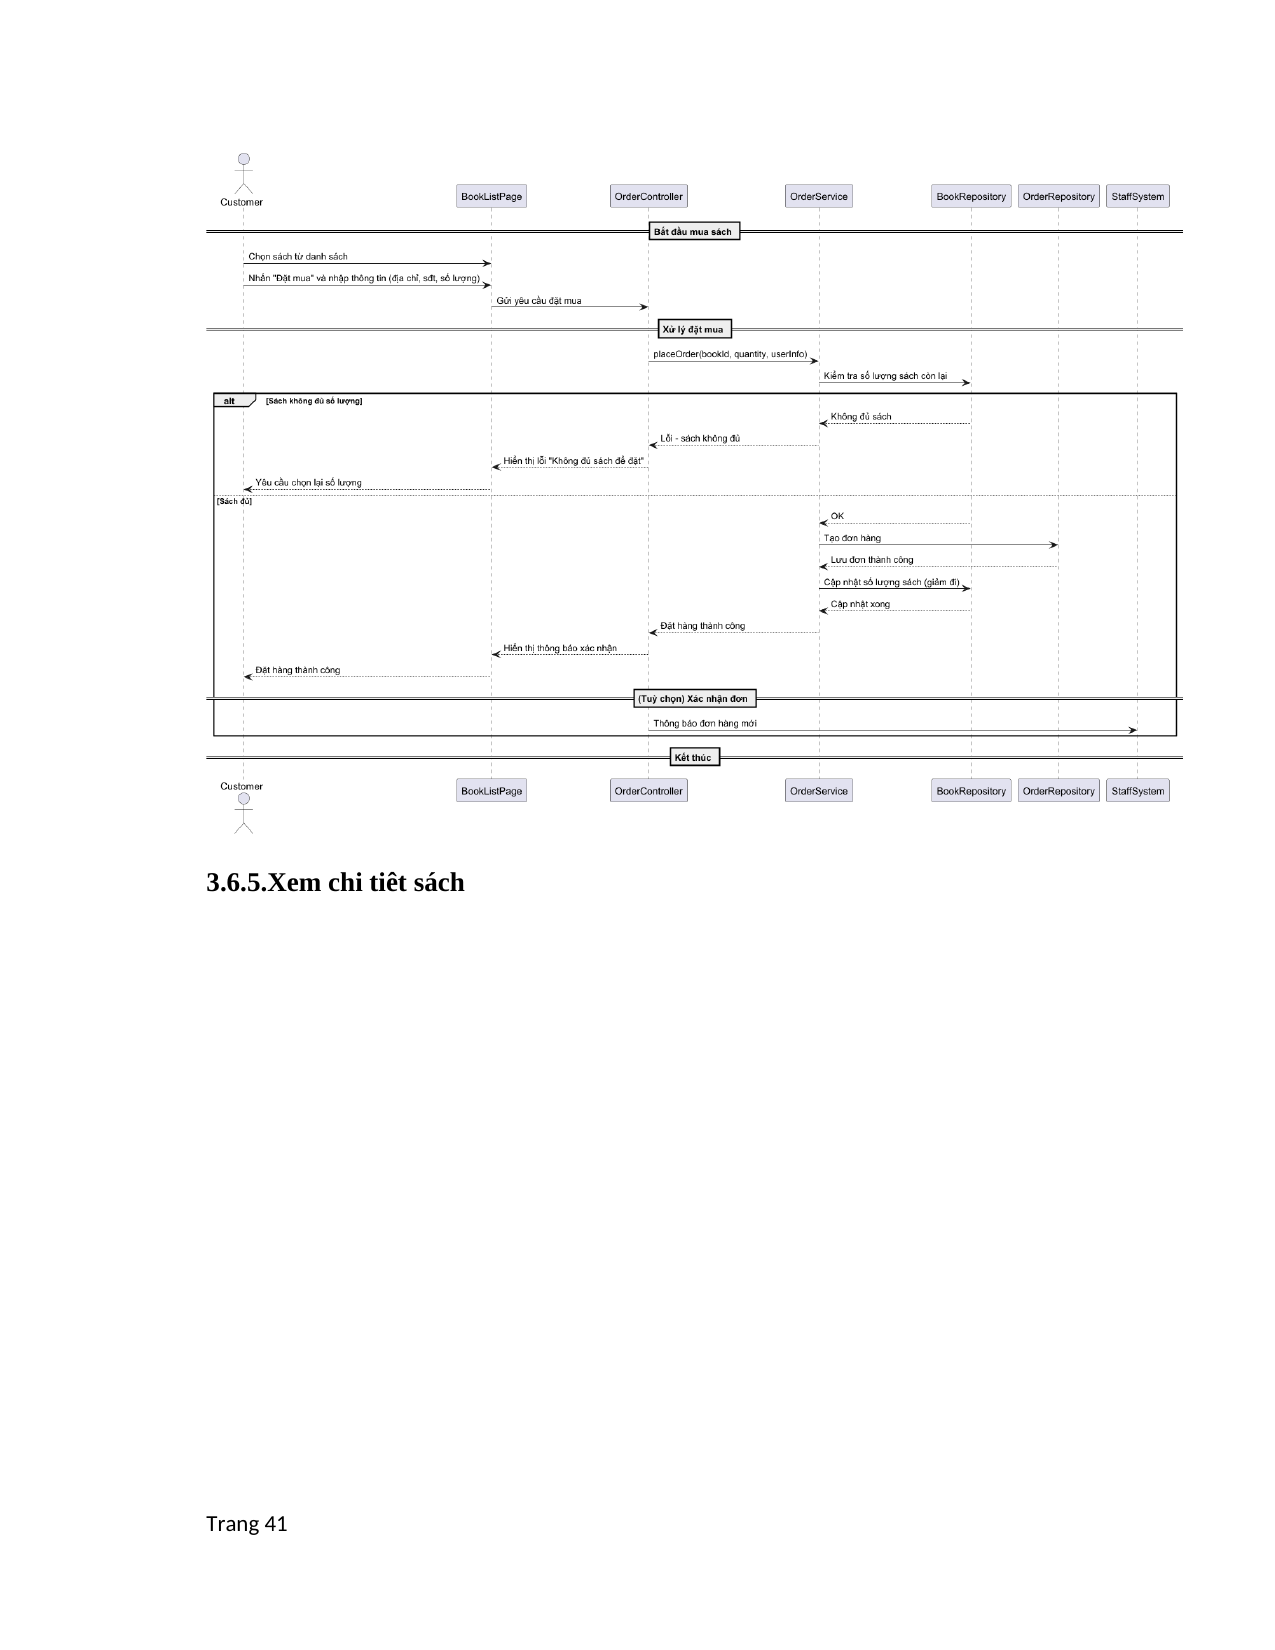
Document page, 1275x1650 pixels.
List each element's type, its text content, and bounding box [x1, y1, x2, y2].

subtitle 3.6.5.Xem chi tiêt sách [206, 867, 1187, 898]
picture [206, 150, 1187, 837]
